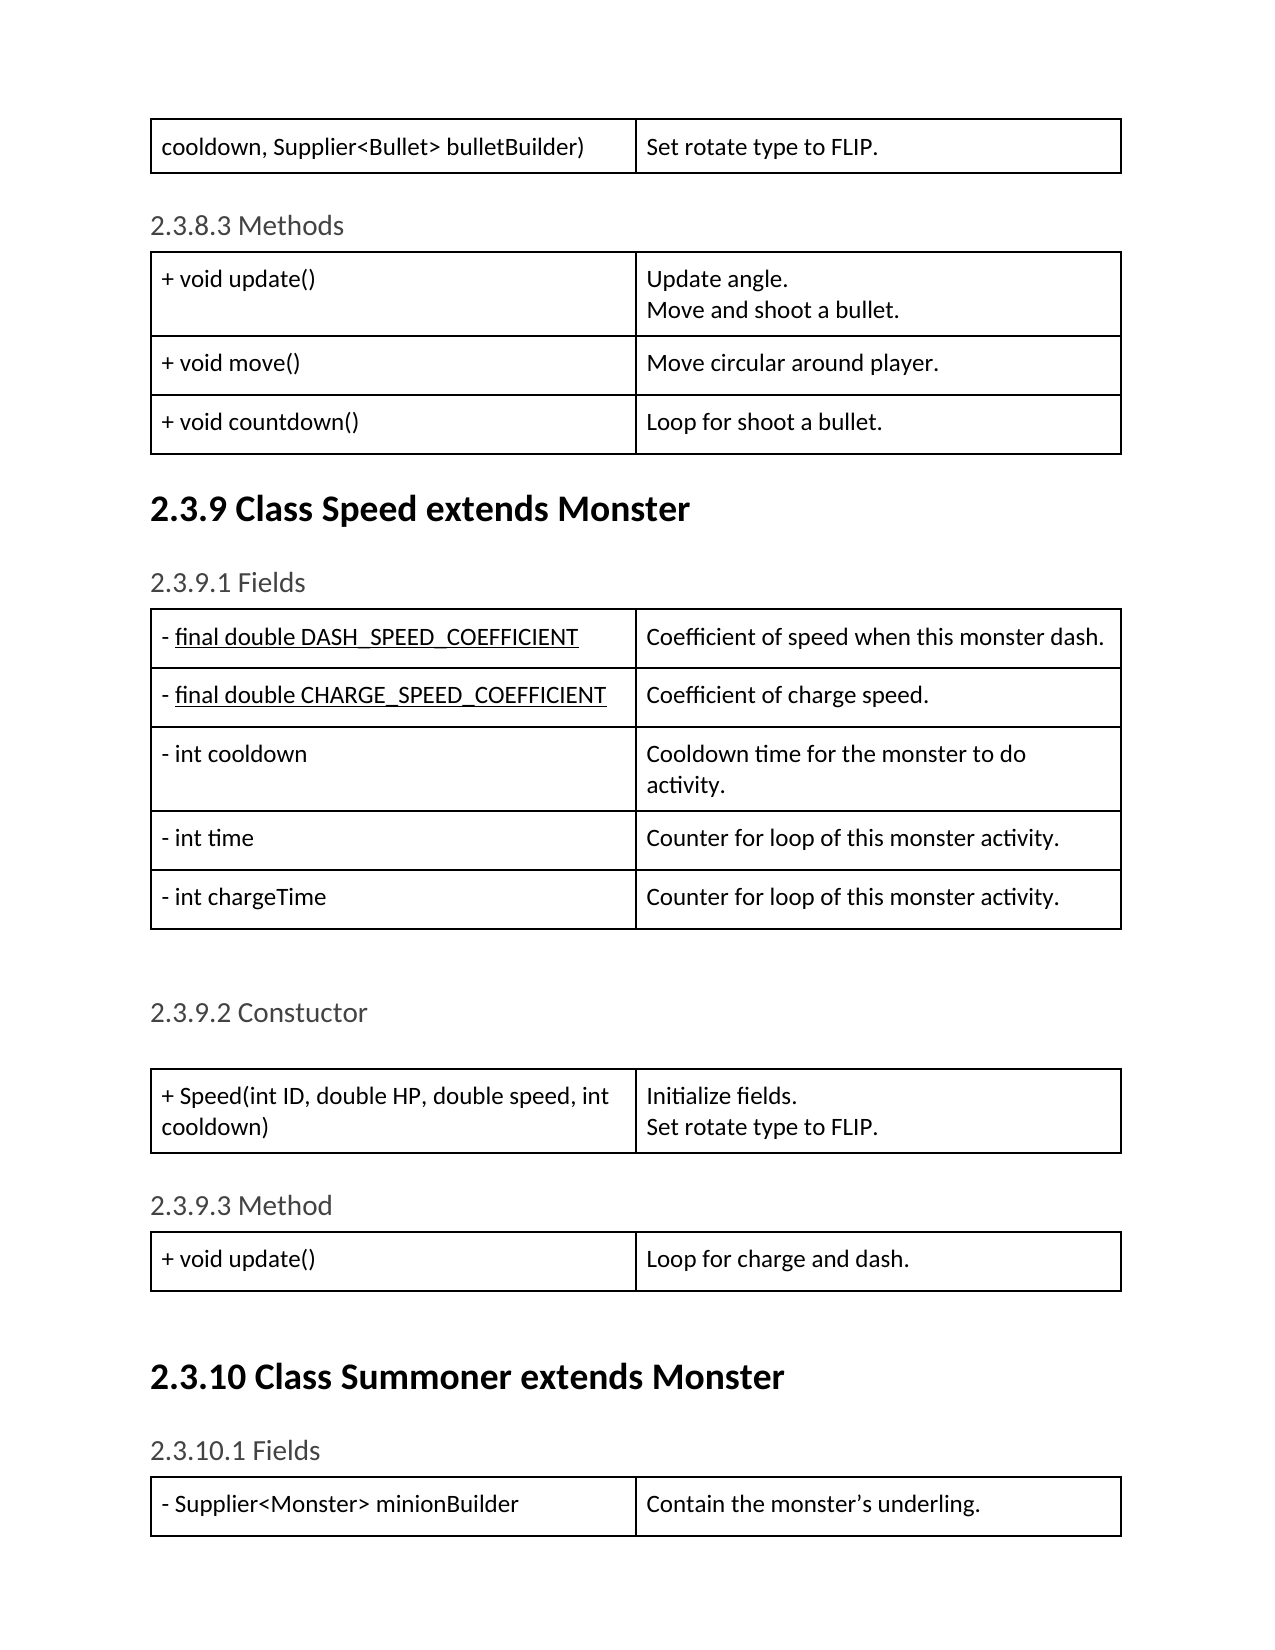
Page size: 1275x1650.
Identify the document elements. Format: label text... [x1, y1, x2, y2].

table_header Contain the monster’s underling. [637, 1478, 1120, 1535]
table_header + Speed(int ID, double HP, double speed, int cooldown) [152, 1070, 635, 1152]
table_header Initialize fields. Set rotate type to FLIP. [637, 1070, 1120, 1152]
table_header + void update() [152, 253, 635, 335]
subtitle 2.3.9.2 Constuctor [150, 994, 1125, 1029]
table_header - Supplier<Monster> minionBuilder [152, 1478, 635, 1535]
table_cell Coefficient of charge speed. [637, 669, 1120, 726]
subtitle 2.3.10 Class Summoner extends Monster [150, 1353, 1125, 1398]
table_cell Move circular around player. [637, 337, 1120, 394]
subtitle 2.3.9.3 Method [150, 1187, 1125, 1223]
table_cell Cooldown time for the monster to do activity. [637, 728, 1120, 810]
table_cell + void countdown() [152, 396, 635, 453]
table_cell - int chargeTime [152, 871, 635, 928]
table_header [152, 120, 635, 172]
subtitle 2.3.9.1 Fields [150, 564, 1125, 600]
table_cell Loop for shoot a bullet. [637, 396, 1120, 453]
subtitle 2.3.9 Class Speed extends Monster [150, 485, 1125, 531]
table_header Coefficient of speed when this monster dash. [637, 610, 1120, 667]
table_header + void update() [152, 1233, 635, 1290]
table_header Loop for charge and dash. [637, 1233, 1120, 1290]
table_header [637, 120, 1120, 172]
table_cell - final double CHARGE_SPEED_COEFFICIENT [152, 669, 635, 726]
table_cell Counter for loop of this monster activity. [637, 871, 1120, 928]
table_header - final double DASH_SPEED_COEFFICIENT [152, 610, 635, 667]
subtitle 2.3.8.3 Methods [150, 207, 1125, 243]
table_header Update angle. Move and shoot a bullet. [637, 253, 1120, 335]
table_cell Counter for loop of this monster activity. [637, 812, 1120, 869]
table_cell - int time [152, 812, 635, 869]
subtitle 2.3.10.1 Fields [150, 1432, 1125, 1467]
table_cell + void move() [152, 337, 635, 394]
table_cell - int cooldown [152, 728, 635, 810]
